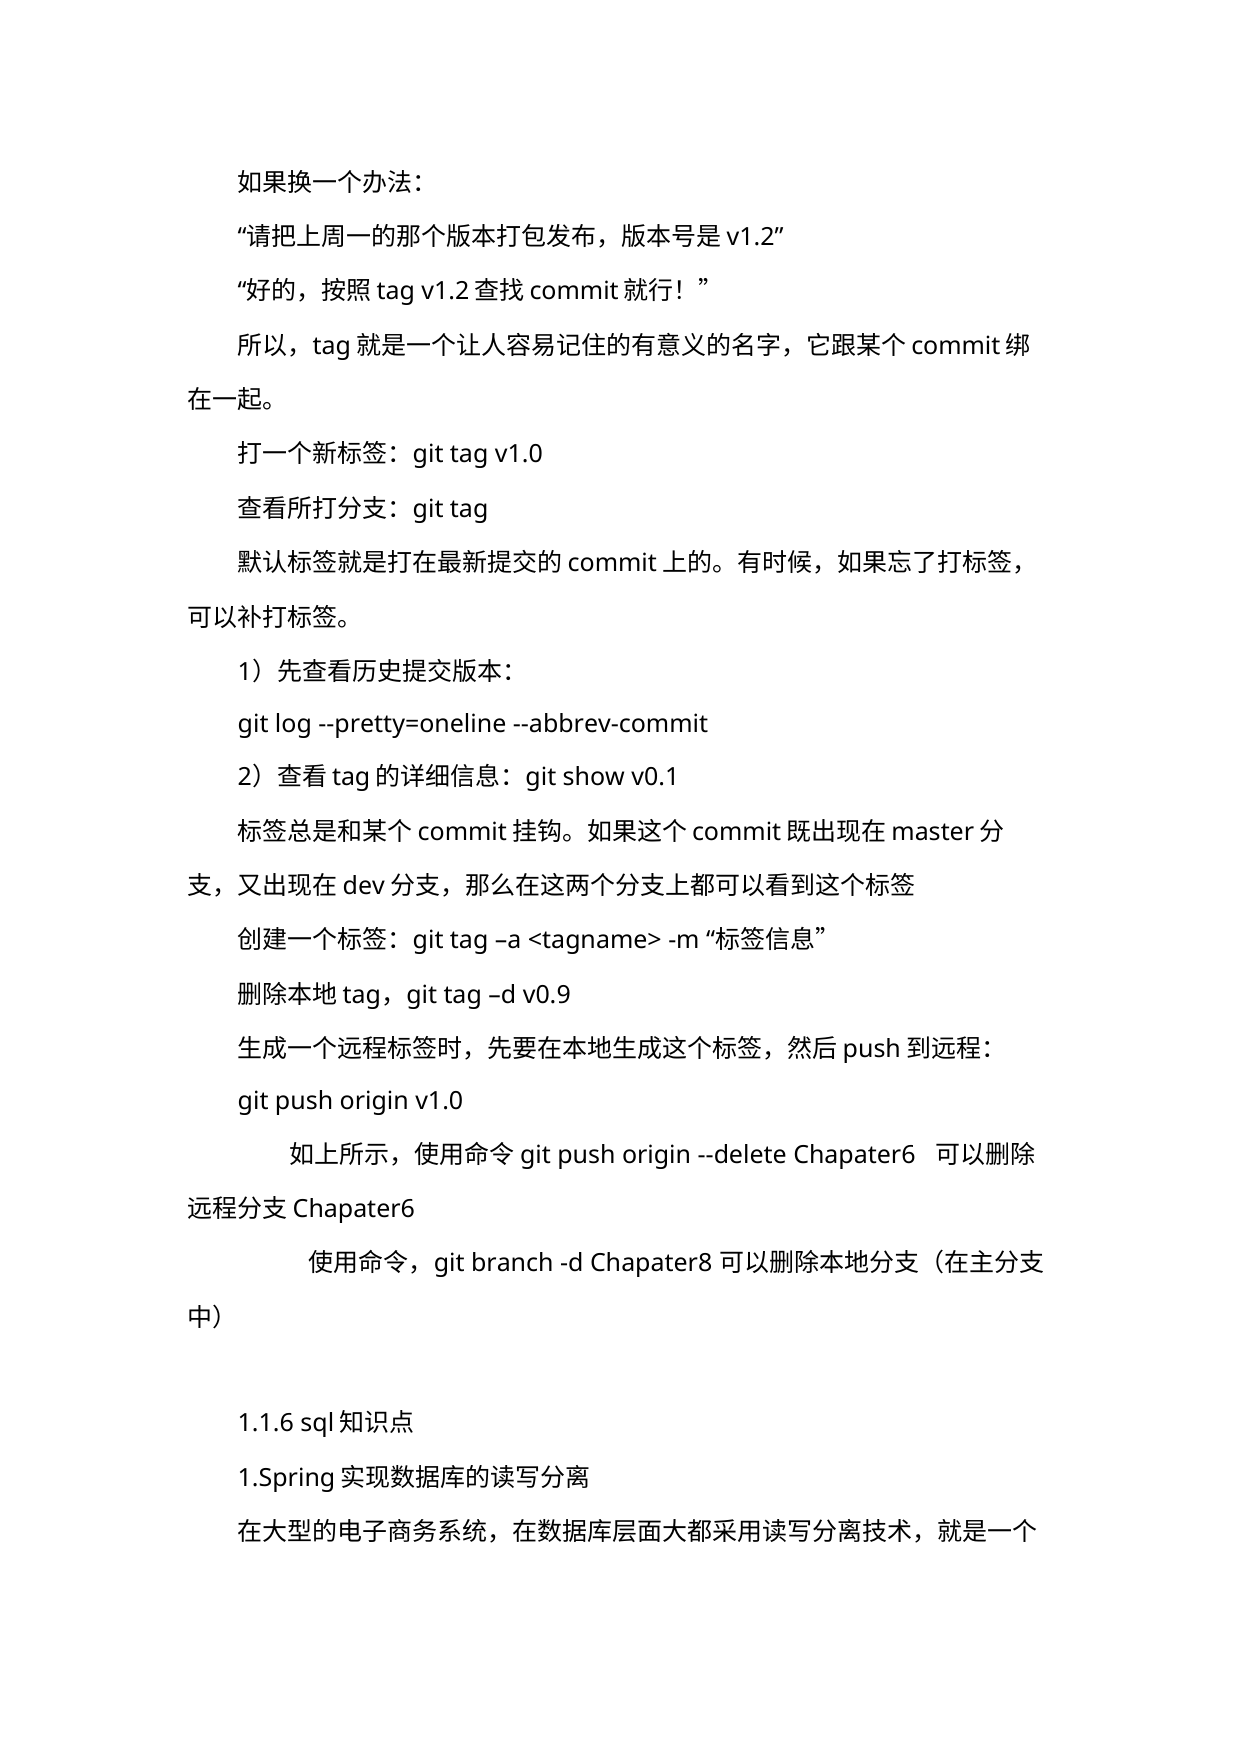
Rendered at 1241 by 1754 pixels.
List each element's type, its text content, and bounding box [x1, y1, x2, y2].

text “好的，按照tag v1.2查找commit就行！” [187, 271, 1053, 307]
text 创建一个标签：git tag –a <tagname> -m “标签信息” [187, 920, 1053, 956]
text 标签总是和某个commit挂钩。如果这个commit既出现在master分支，又出现在dev分支，那么在这两个分支上都可以看到这个标签 [187, 811, 1053, 902]
text 打一个新标签：git tag v1.0 [187, 434, 1053, 470]
text 1.Spring实现数据库的读写分离 [187, 1457, 1053, 1493]
text 删除本地tag，git tag –d v0.9 [187, 974, 1053, 1011]
text git push origin v1.0 [187, 1083, 1053, 1117]
text 1）先查看历史提交版本： [187, 651, 1053, 688]
text 所以，tag就是一个让人容易记住的有意义的名字，它跟某个commit绑在一起。 [187, 325, 1053, 416]
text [187, 1511, 1053, 1548]
text “请把上周一的那个版本打包发布，版本号是v1.2” [187, 216, 1053, 253]
text 1.1.6 sql知识点 [187, 1403, 1053, 1439]
text 如上所示，使用命令 git push origin --delete Chapater6 可以删除远程分支Chapater6 [187, 1134, 1053, 1225]
text 生成一个远程标签时，先要在本地生成这个标签，然后push到远程： [187, 1029, 1053, 1065]
text git log --pretty=oneline --abbrev-commit [187, 706, 1053, 740]
text 默认标签就是打在最新提交的commit上的。有时候，如果忘了打标签，可以补打标签。 [187, 543, 1053, 633]
text 使用命令，git branch -d Chapater8 可以删除本地分支（在主分支中） [187, 1243, 1053, 1333]
text 2）查看tag的详细信息：git show v0.1 [187, 757, 1053, 793]
text 如果换一个办法： [187, 162, 1053, 198]
text 查看所打分支：git tag [187, 488, 1053, 524]
